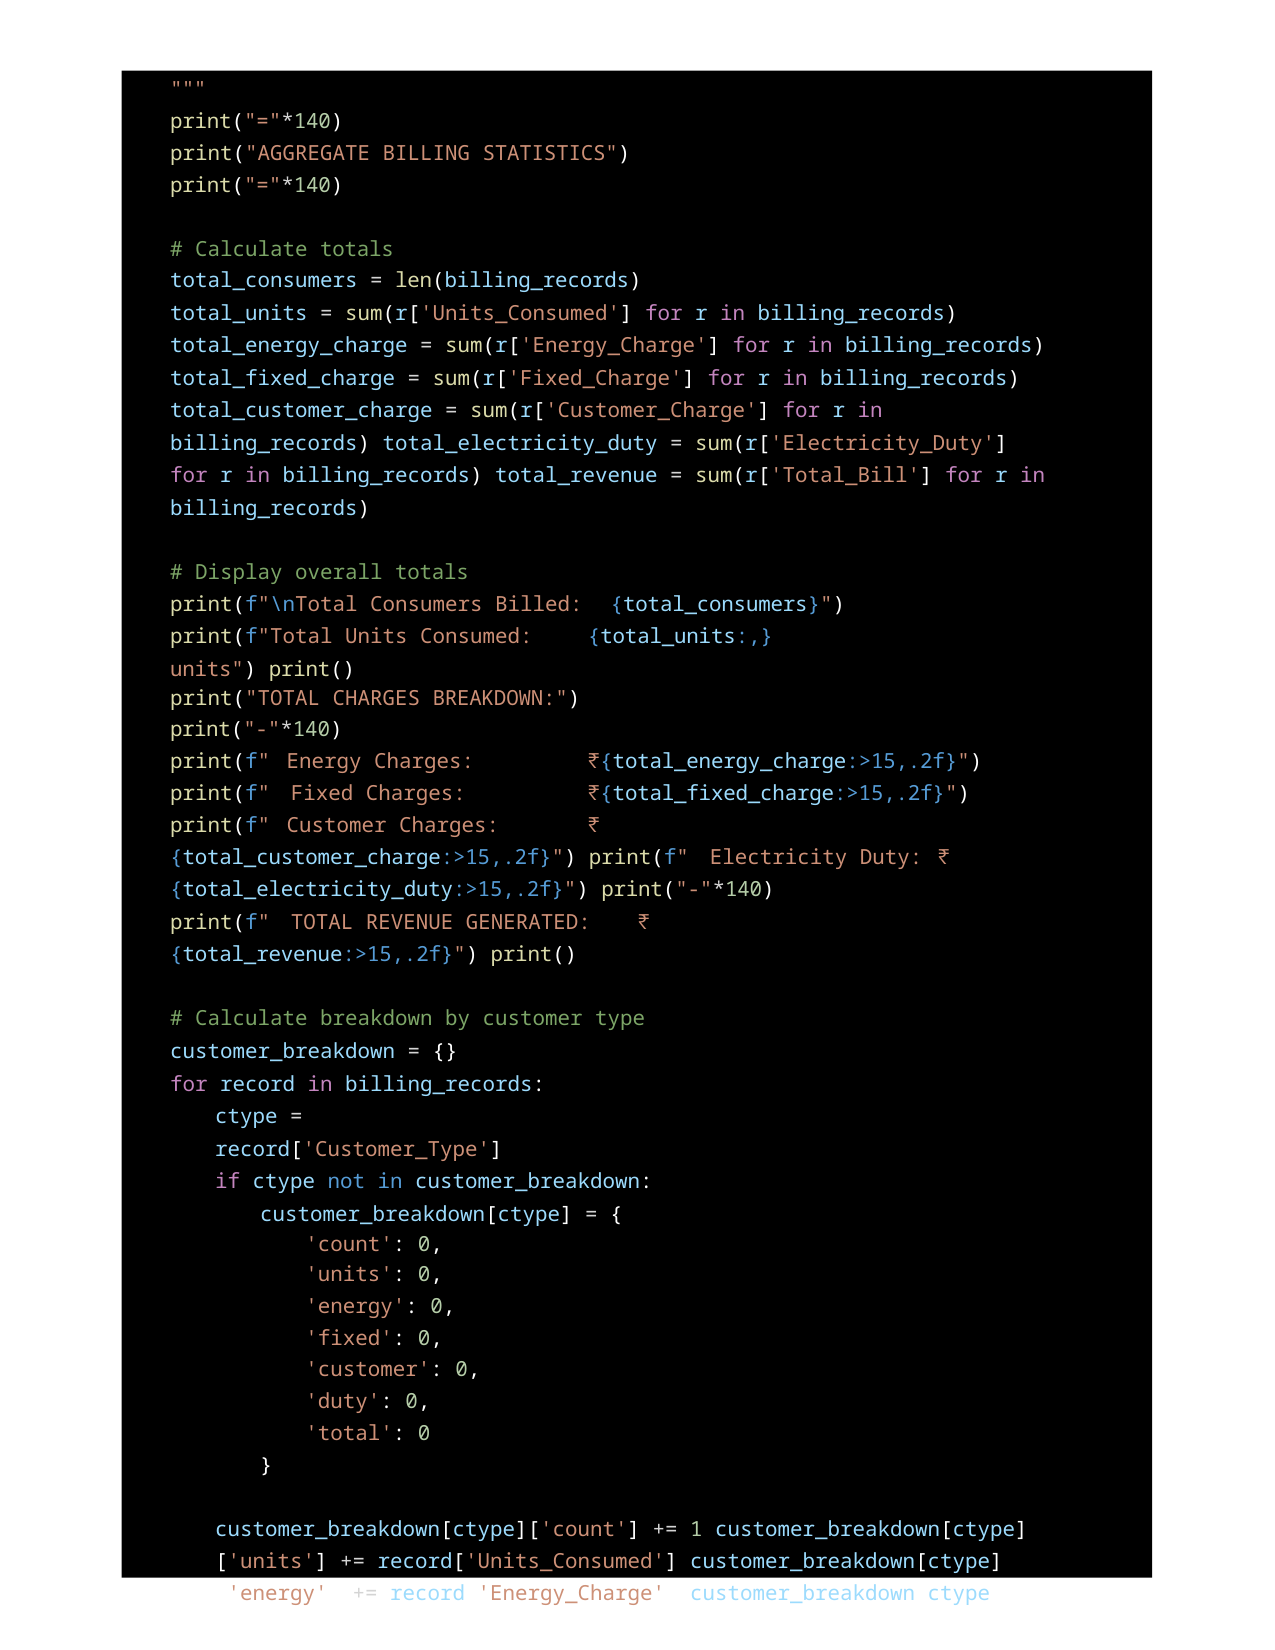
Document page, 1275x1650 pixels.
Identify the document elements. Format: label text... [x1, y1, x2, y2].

text """ [170, 74, 1162, 102]
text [215, 1514, 1028, 1607]
text # Calculate totals [170, 234, 1162, 262]
text 'energy': 0, [305, 1291, 1162, 1319]
text print("="*140) [170, 106, 1162, 134]
text # Display overall totals [170, 557, 1162, 585]
text total_units = sum(r['Units_Consumed'] for r in billing_records) total_energy_charge = sum(r['Energy_Charge'] for r in billing_records) total_fixed_charge = sum(r['Fixed_Charge'] for r in billing_records) total_customer_charge = sum(r['Customer_Charge'] for r in billing_records) total_electricity_duty = sum(r['Electricity_Duty'] for r in billing_records) total_revenue = sum(r['Total_Bill'] for r in billing_records) [170, 298, 1051, 522]
text # Calculate breakdown by customer type customer_breakdown = {} [170, 1003, 769, 1064]
text print(f"\nTotal Consumers Billed: {total_consumers}") print(f"Total Units Consumed: {total_units:,} units") print() [170, 589, 848, 682]
text 'units': 0, [305, 1259, 1162, 1287]
text print("TOTAL CHARGES BREAKDOWN:") [170, 687, 1162, 711]
text print(f" TOTAL REVENUE GENERATED: ₹{total_revenue:>15,.2f}") print() [170, 907, 882, 968]
text 'total': 0 [305, 1418, 1162, 1447]
text total_consumers = len(billing_records) [170, 266, 1162, 294]
text 'count': 0, [305, 1232, 1162, 1256]
text if ctype not in customer_breakdown: customer_breakdown[ctype] = { [215, 1167, 863, 1228]
text 'fixed': 0, [305, 1323, 1162, 1351]
text print("-"*140) [170, 714, 1162, 743]
text } [259, 1450, 1162, 1479]
text print(f" Energy Charges: ₹{total_energy_charge:>15,.2f}") print(f" Fixed Charges: ₹{total_fixed_charge:>15,.2f}") print(f" Customer Charges: ₹{total_customer_charge:>15,.2f}") print(f" Electricity Duty: ₹{total_electricity_duty:>15,.2f}") print("-"*140) [170, 746, 984, 903]
text 'customer': 0, [305, 1354, 1162, 1383]
text print("AGGREGATE BILLING STATISTICS") [170, 138, 1162, 166]
text for record in billing_records: ctype = record['Customer_Type'] [170, 1069, 566, 1162]
text 'duty': 0, [305, 1386, 1162, 1415]
text print("="*140) [170, 170, 1162, 198]
